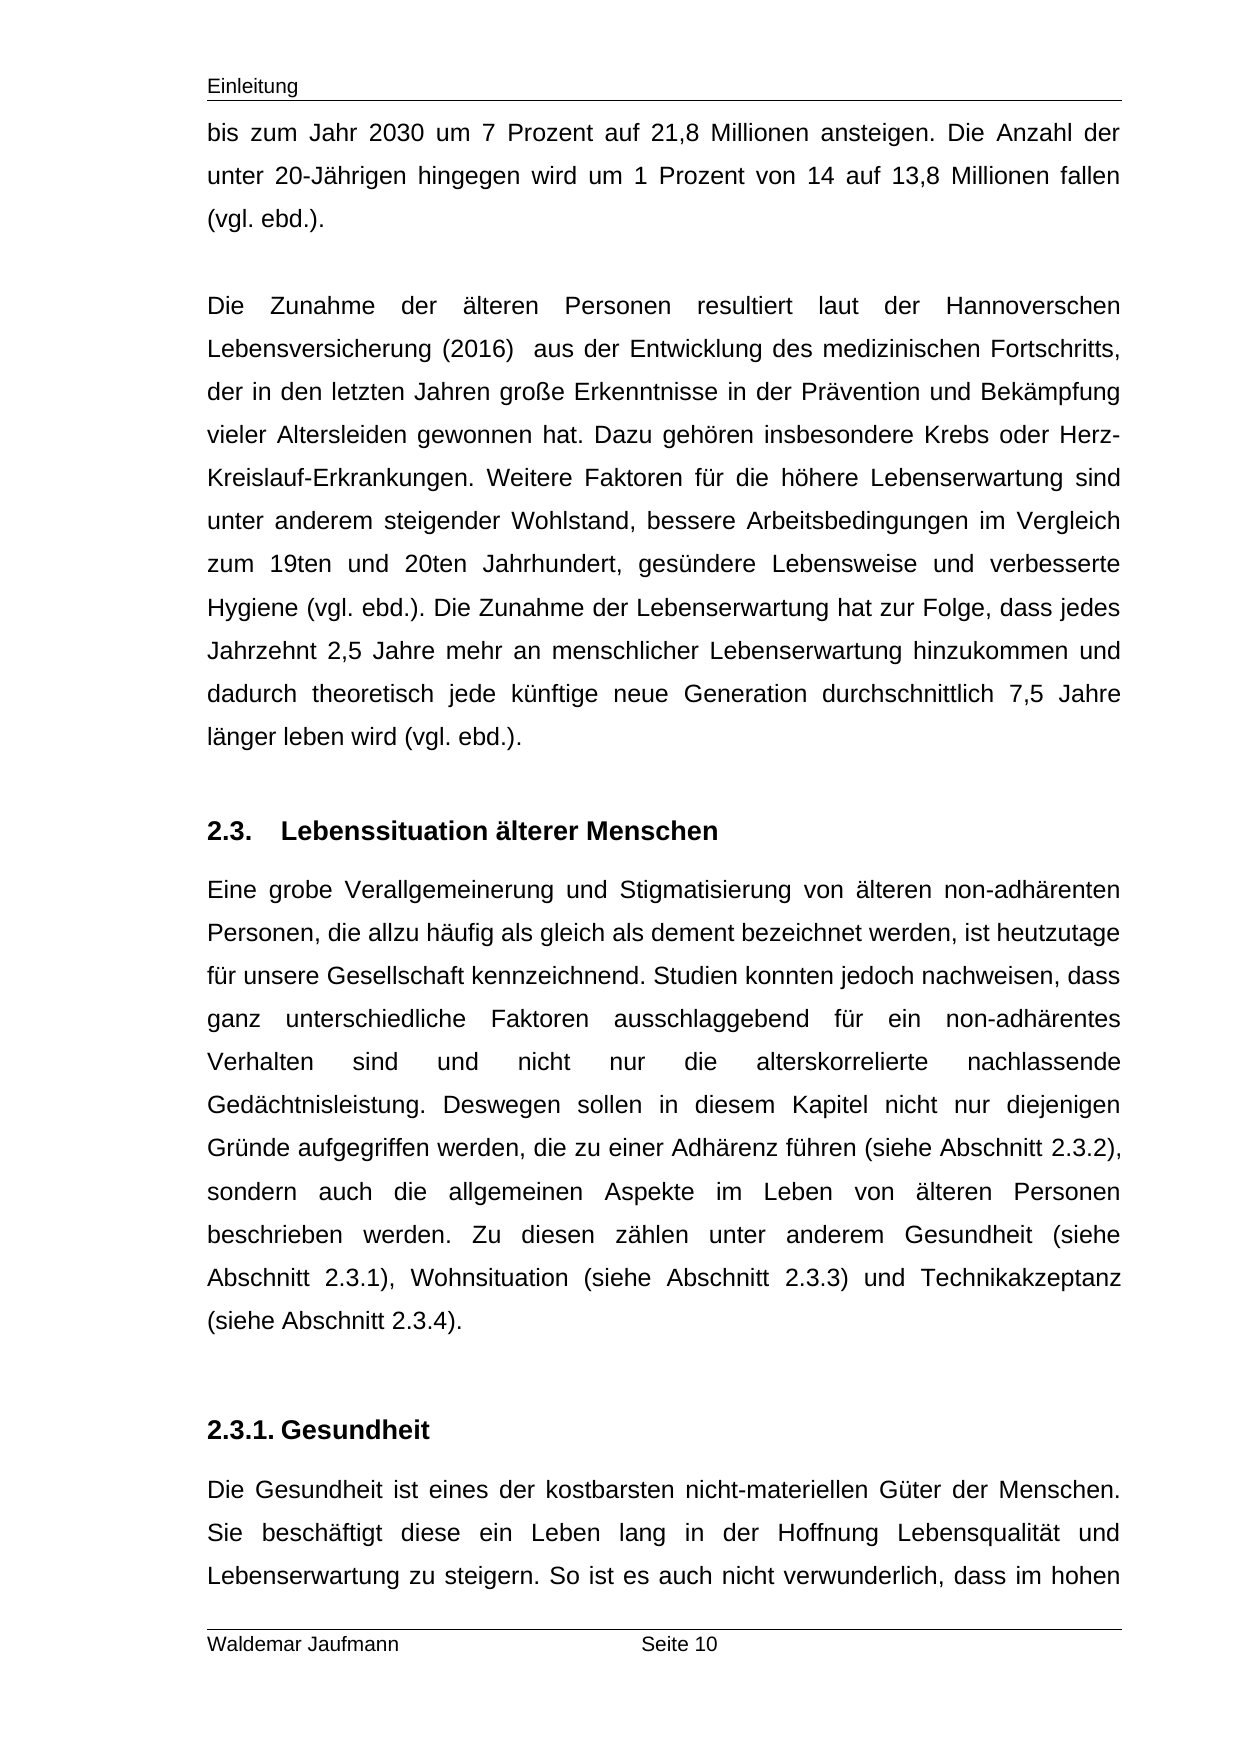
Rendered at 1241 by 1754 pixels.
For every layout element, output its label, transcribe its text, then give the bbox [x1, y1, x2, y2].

text Die Zunahme der älteren Personen resultiert laut der Hannoverschen Lebensversicherung (2016) aus der Entwicklung des medizinischen Fortschritts, der in den letzten Jahren große Erkenntnisse in der Prävention und Bekämpfung vieler Altersleiden gewonnen hat. Dazu gehören insbesondere Krebs oder Herz-Kreislauf-Erkrankungen. Weitere Faktoren für die höhere Lebenserwartung sind unter anderem steigender Wohlstand, bessere Arbeitsbedingungen im Vergleich zum 19ten und 20ten Jahrhundert, gesündere Lebensweise und verbesserte Hygiene (vgl. ebd.). Die Zunahme der Lebenserwartung hat zur Folge, dass jedes Jahrzehnt 2,5 Jahre mehr an menschlicher Lebenserwartung hinzukommen und dadurch theoretisch jede künftige neue Generation durchschnittlich 7,5 Jahre länger leben wird (vgl. ebd.). [207, 291, 1122, 751]
subtitle Gesundheit [207, 1413, 1122, 1446]
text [207, 1475, 1122, 1590]
text Eine grobe Verallgemeinerung und Stigmatisierung von älteren non-adhärenten Personen, die allzu häufig als gleich als dement bezeichnet werden, ist heutzutage für unsere Gesellschaft kennzeichnend. Studien konnten jedoch nachweisen, dass ganz unterschiedliche Faktoren ausschlaggebend für ein non-adhärentes Verhalten sind und nicht nur die alterskorrelierte nachlassende Gedächtnisleistung. Deswegen sollen in diesem Kapitel nicht nur diejenigen Gründe aufgegriffen werden, die zu einer Adhärenz führen (siehe Abschnitt 2.3.2), sondern auch die allgemeinen Aspekte im Leben von älteren Personen beschrieben werden. Zu diesen zählen unter anderem Gesundheit (siehe Abschnitt 2.3.1), Wohnsituation (siehe Abschnitt 2.3.3) und Technikakzeptanz (siehe Abschnitt 2.3.4). [207, 874, 1122, 1334]
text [207, 118, 1122, 233]
subtitle Lebenssituation älterer Menschen [207, 814, 1122, 846]
